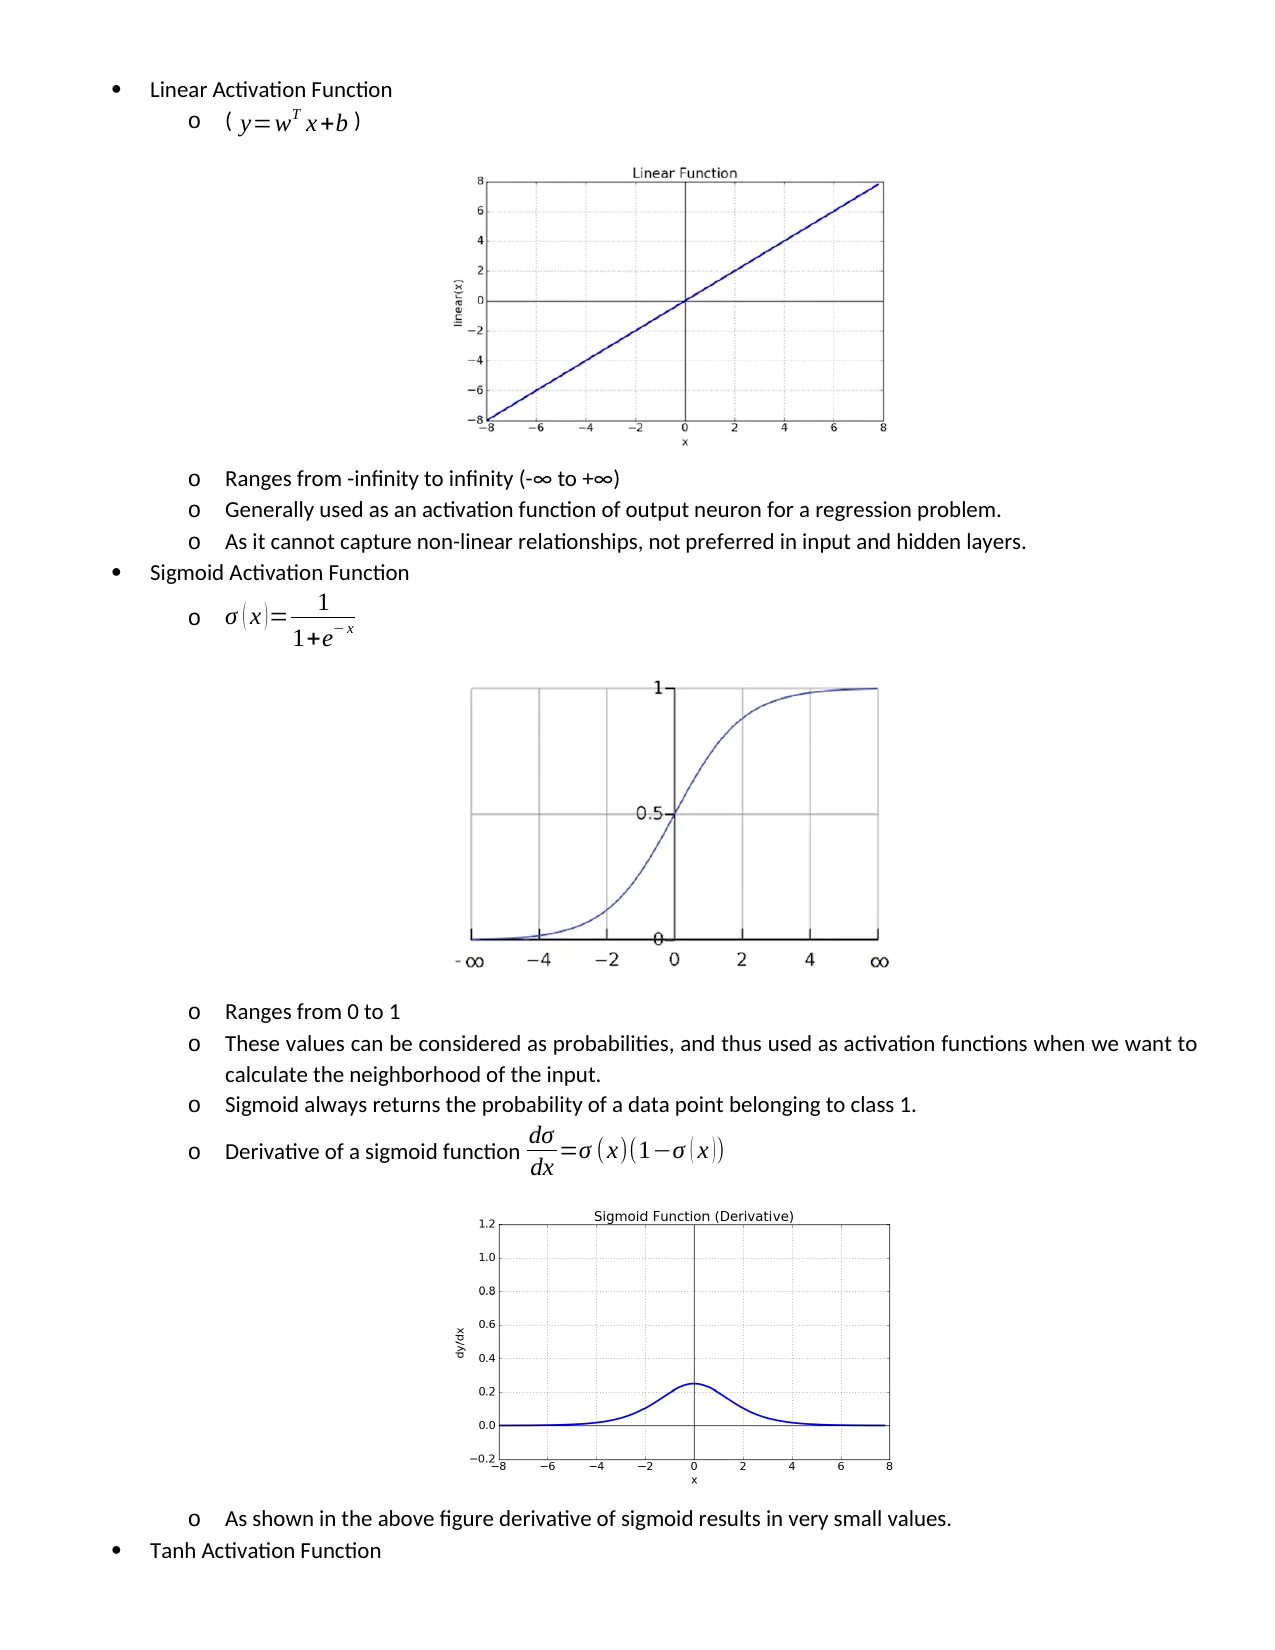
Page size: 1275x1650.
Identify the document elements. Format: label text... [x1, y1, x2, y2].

list Sigmoid Activation Function [112, 558, 1200, 586]
list As it cannot capture non-linear relationships, not preferred in input and hidden layers. [187, 527, 1200, 556]
list These values can be considered as probabilities, and thus used as activation functions when we want to calculate the neighborhood of the input. [187, 1029, 1200, 1088]
list Ranges from 0 to 1 [187, 997, 1200, 1027]
list ( ) [187, 105, 1200, 136]
picture [450, 1200, 901, 1486]
list Derivative of a sigmoid function [187, 1122, 1200, 1181]
list Tanh Activation Function [112, 1536, 1200, 1564]
picture [450, 669, 901, 979]
list Linear Activation Function [112, 75, 1200, 103]
list As shown in the above figure derivative of sigmoid results in very small values. [187, 1504, 1200, 1533]
list Sigmoid always returns the probability of a data point belonging to class 1. [187, 1091, 1200, 1120]
picture [450, 155, 901, 446]
list Ranges from -infinity to infinity (-∞ to +∞) [187, 464, 1200, 493]
list Generally used as an activation function of output neuron for a regression problem. [187, 495, 1200, 524]
